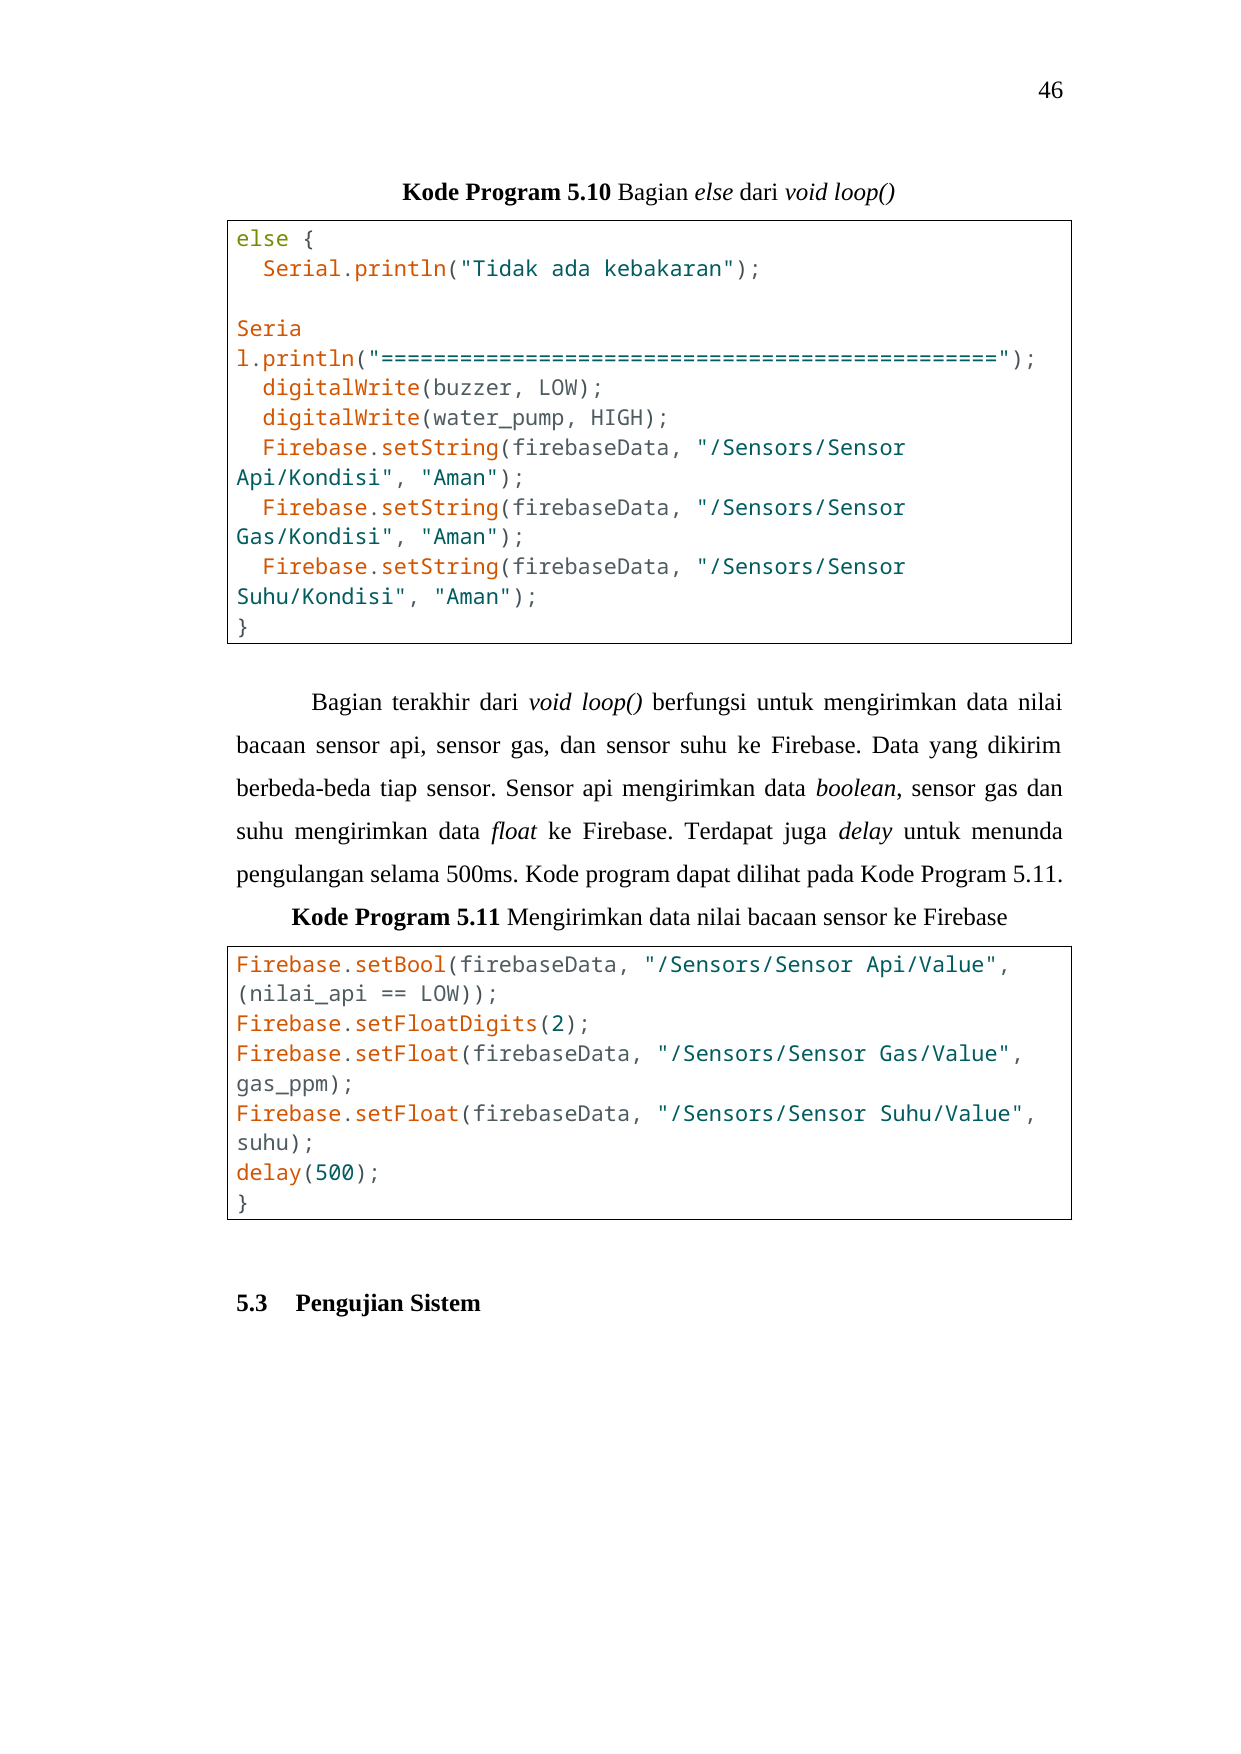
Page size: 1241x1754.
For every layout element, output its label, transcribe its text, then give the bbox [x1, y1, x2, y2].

text Firebase.setFloat(firebaseData, "/Sensors/Sensor Gas/Value", gas_ppm); [236, 1038, 1063, 1098]
text digitalWrite(water_pump, HIGH); [236, 402, 1063, 432]
text delay(500); [236, 1157, 1063, 1184]
text Firebase.setFloat(firebaseData, "/Sensors/Sensor Suhu/Value", suhu); [236, 1098, 1063, 1157]
text } [228, 1184, 1071, 1219]
text Firebase.setString(firebaseData, "/Sensors/Sensor Gas/Kondisi", "Aman"); [236, 492, 1063, 551]
text Serial.println("==============================================="); [236, 283, 1063, 372]
text Kode Program 5.11 Mengirimkan data nilai bacaan sensor ke Firebase [236, 902, 1063, 931]
text digitalWrite(buzzer, LOW); [236, 372, 1063, 402]
text Bagian terakhir dari void loop() berfungsi untuk mengirimkan data nilai bacaan sensor api, sensor gas, dan sensor suhu ke Firebase. Data yang dikirim berbeda-beda tiap sensor. Sensor api mengirimkan data boolean, sensor gas dan suhu mengirimkan data float ke Firebase. Terdapat juga delay untuk menunda pengulangan selama 500ms. Kode program dapat dilihat pada Kode Program 5.11. [236, 687, 1063, 888]
text Pengujian Sistem [236, 1288, 1063, 1317]
text Firebase.setFloatDigits(2); [236, 1008, 1063, 1038]
text Kode Program 5.10 Bagian else dari void loop() [236, 177, 1063, 206]
text Firebase.setBool(firebaseData, "/Sensors/Sensor Api/Value", (nilai_api == LOW)); [228, 947, 1071, 1008]
text Firebase.setString(firebaseData, "/Sensors/Sensor Api/Kondisi", "Aman"); [236, 432, 1063, 492]
text } [228, 608, 1071, 643]
text Firebase.setString(firebaseData, "/Sensors/Sensor Suhu/Kondisi", "Aman"); [236, 551, 1063, 608]
text Serial.println("Tidak ada kebakaran"); [236, 253, 1063, 283]
text else { [228, 221, 1071, 253]
